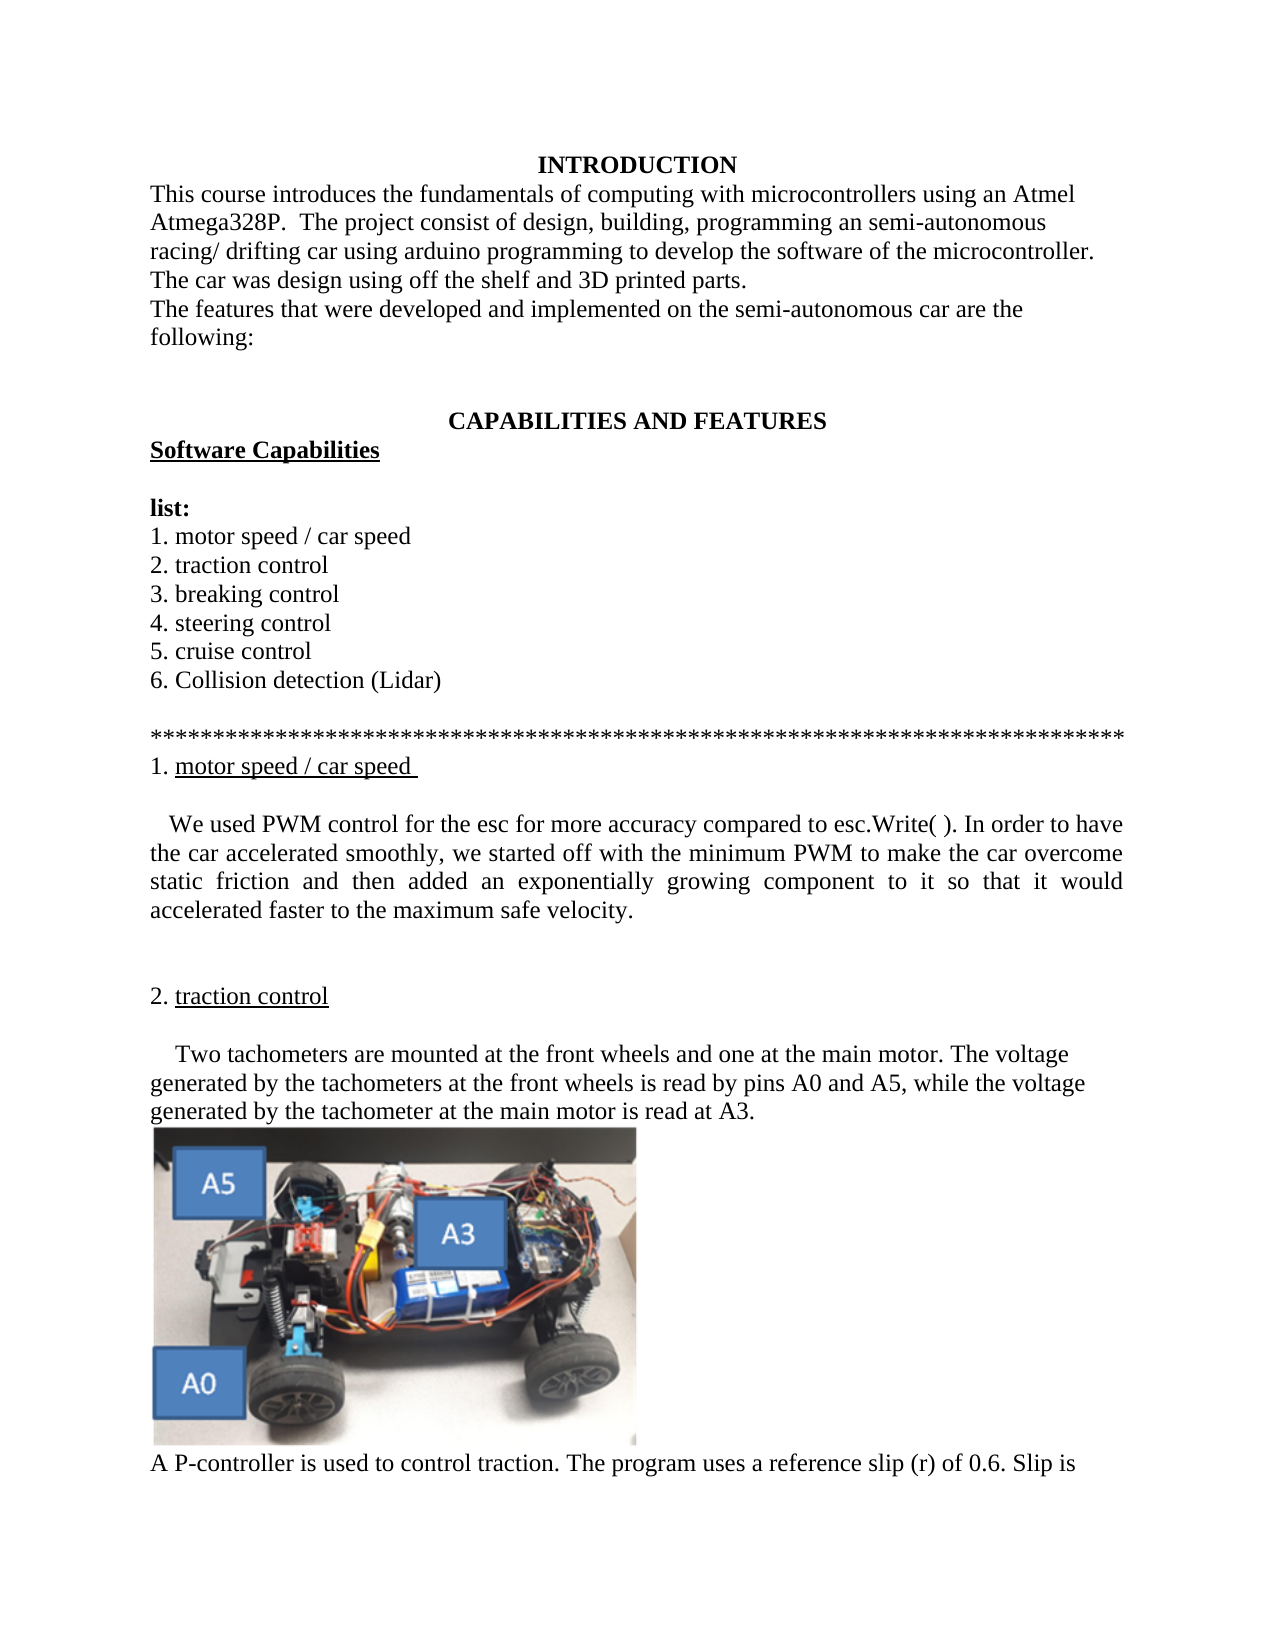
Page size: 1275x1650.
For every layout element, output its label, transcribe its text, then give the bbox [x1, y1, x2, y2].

text CAPABILITIES AND FEATURES [150, 406, 1125, 435]
text 3. breaking control [150, 579, 1125, 608]
text 6. Collision detection (Lidar) [150, 665, 1125, 694]
text 2. traction control [150, 550, 1125, 579]
text 5. cruise control [150, 636, 1125, 665]
text This course introduces the fundamentals of computing with microcontrollers using an Atmel Atmega328P. The project consist of design, building, programming an semi-autonomous racing/ drifting car using arduino programming to develop the software of the microcontroller. The car was design using off the shelf and 3D printed parts. [150, 179, 1125, 294]
text ****************************************************************************** [150, 723, 1125, 751]
text 1. motor speed / car speed [150, 521, 1125, 550]
text INTRODUCTION [150, 150, 1125, 179]
text Two tachometers are mounted at the front wheels and one at the main motor. The voltage generated by the tachometers at the front wheels is read by pins A0 and A5, while the voltage generated by the tachometer at the main motor is read at A3. [150, 1039, 1125, 1125]
text We used PWM control for the esc for more accuracy compared to esc.Write( ). In order to have the car accelerated smoothly, we started off with the minimum PWM to make the car overcome static friction and then added an exponentially growing component to it so that it would accelerated faster to the maximum safe velocity. [150, 809, 1125, 924]
text list: [150, 493, 1125, 521]
text Software Capabilities [150, 435, 1125, 464]
text The features that were developed and implemented on the semi-autonomous car are the following: [150, 294, 1125, 351]
text 4. steering control [150, 608, 1125, 636]
text 1. motor speed / car speed [150, 751, 1125, 780]
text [150, 1448, 1125, 1477]
picture [150, 1125, 638, 1448]
text 2. traction control [150, 981, 1125, 1010]
